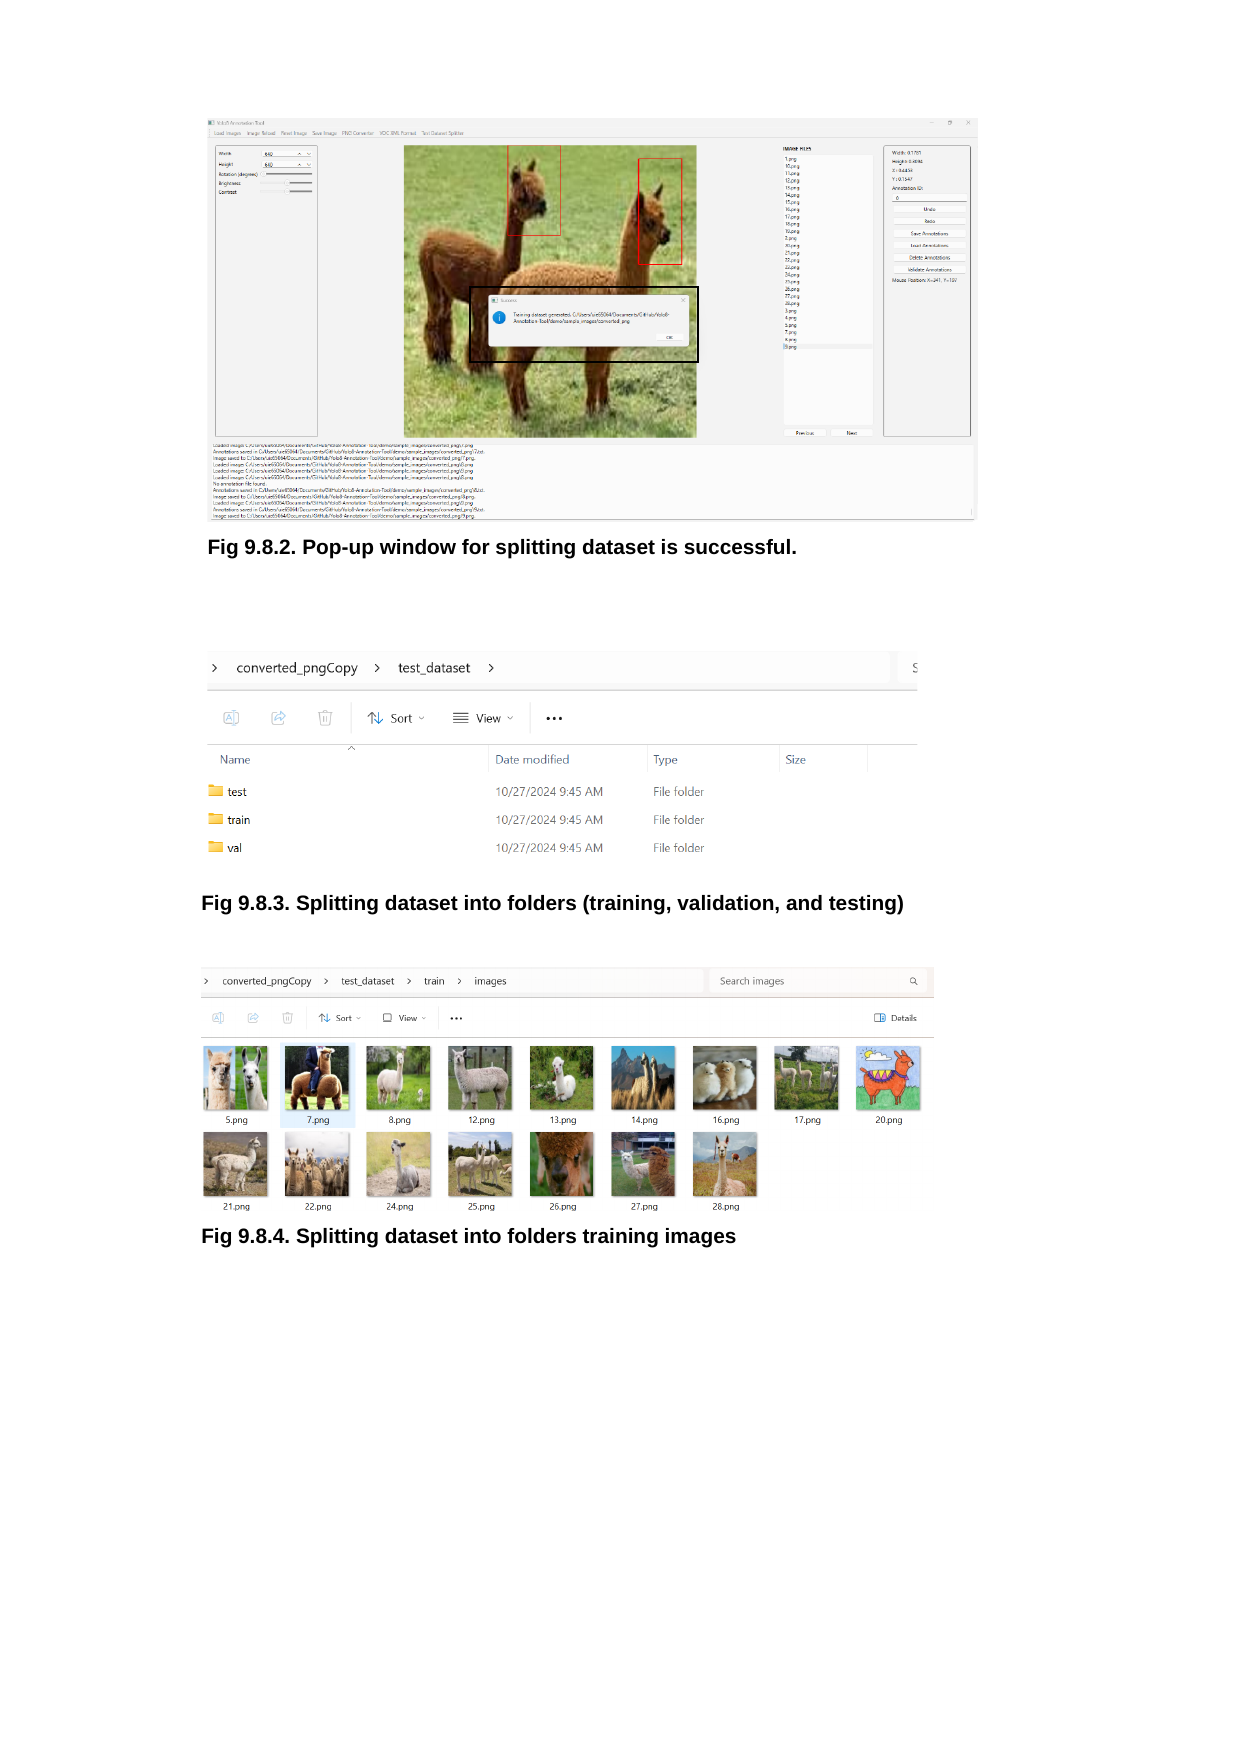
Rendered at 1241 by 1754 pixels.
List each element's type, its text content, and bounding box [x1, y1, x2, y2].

subtitle Fig 9.8.4. Splitting dataset into folders training images [118, 1223, 1122, 1247]
picture [207, 118, 978, 522]
subtitle Fig 9.8.3. Splitting dataset into folders (training, validation, and testing) [118, 890, 1122, 914]
subtitle Fig 9.8.2. Pop-up window for splitting dataset is successful. [118, 535, 1122, 559]
picture [201, 967, 934, 1211]
picture [207, 651, 918, 878]
